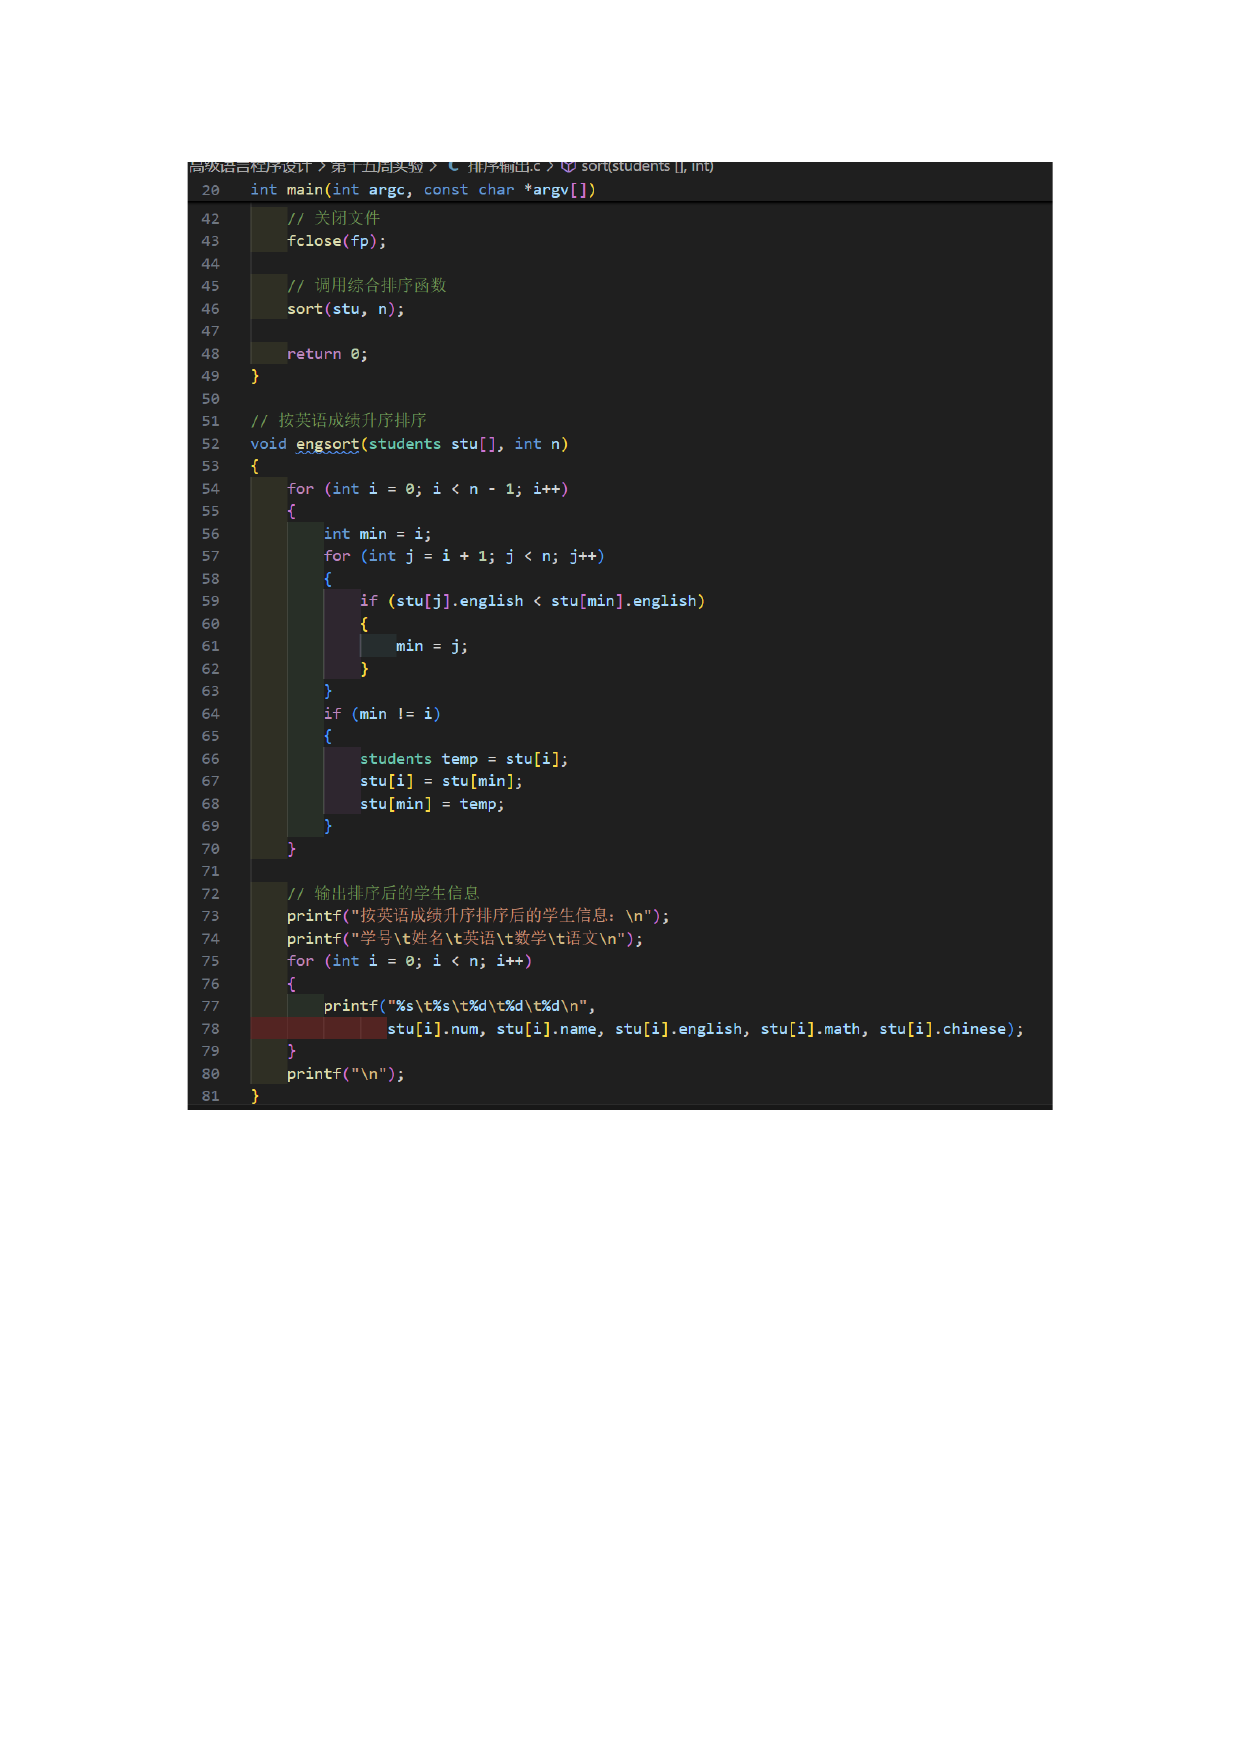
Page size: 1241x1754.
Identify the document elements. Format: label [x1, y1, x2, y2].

picture [187, 162, 1053, 1110]
